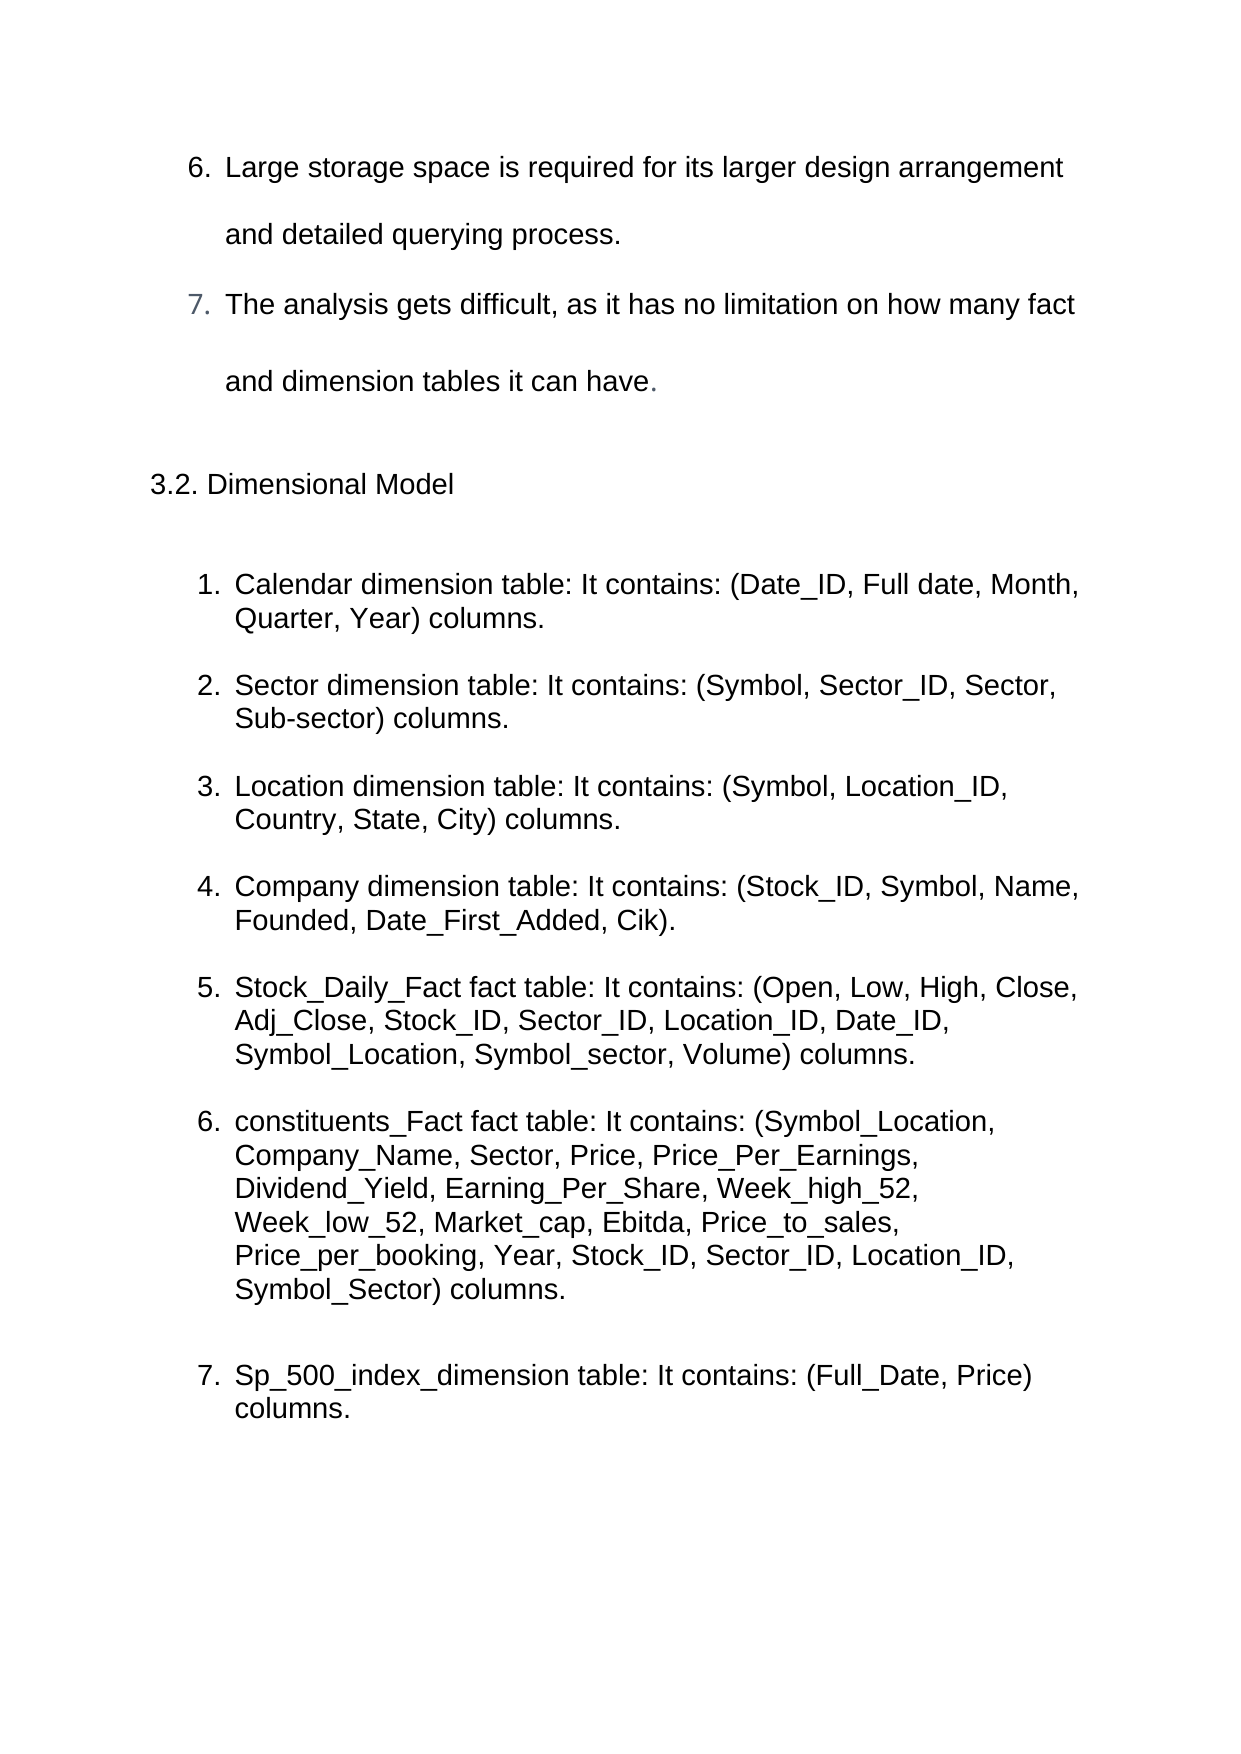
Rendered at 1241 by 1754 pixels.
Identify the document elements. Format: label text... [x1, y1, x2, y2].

list Sector dimension table: It contains: (Symbol, Sector_ID, Sector, Sub-sector) columns. [197, 668, 1090, 735]
list Stock_Daily_Fact fact table: It contains: (Open, Low, High, Close, Adj_Close, Stock_ID, Sector_ID, Location_ID, Date_ID, Symbol_Location, Symbol_sector, Volume) columns. [197, 970, 1090, 1070]
text 3.2. Dimensional Model [150, 467, 1090, 500]
list Sp_500_index_dimension table: It contains: (Full_Date, Price) columns. [197, 1358, 1090, 1425]
list Large storage space is required for its larger design arrangement and detailed querying process. [187, 150, 1090, 251]
list Location dimension table: It contains: (Symbol, Location_ID, Country, State, City) columns. [197, 768, 1090, 836]
list Calendar dimension table: It contains: (Date_ID, Full date, Month, Quarter, Year) columns. [197, 567, 1090, 634]
list constituents_Fact fact table: It contains: (Symbol_Location, Company_Name, Sector, Price, Price_Per_Earnings, Dividend_Yield, Earning_Per_Share, Week_high_52, Week_low_52, Market_cap, Ebitda, Price_to_sales, Price_per_booking, Year, Stock_ID, Sector_ID, Location_ID, Symbol_Sector) columns. [197, 1104, 1090, 1305]
list Company dimension table: It contains: (Stock_ID, Symbol, Name, Founded, Date_First_Added, Cik). [197, 869, 1090, 936]
list The analysis gets difficult, as it has no limitation on how many fact and dimension tables it can have. [187, 284, 1090, 399]
